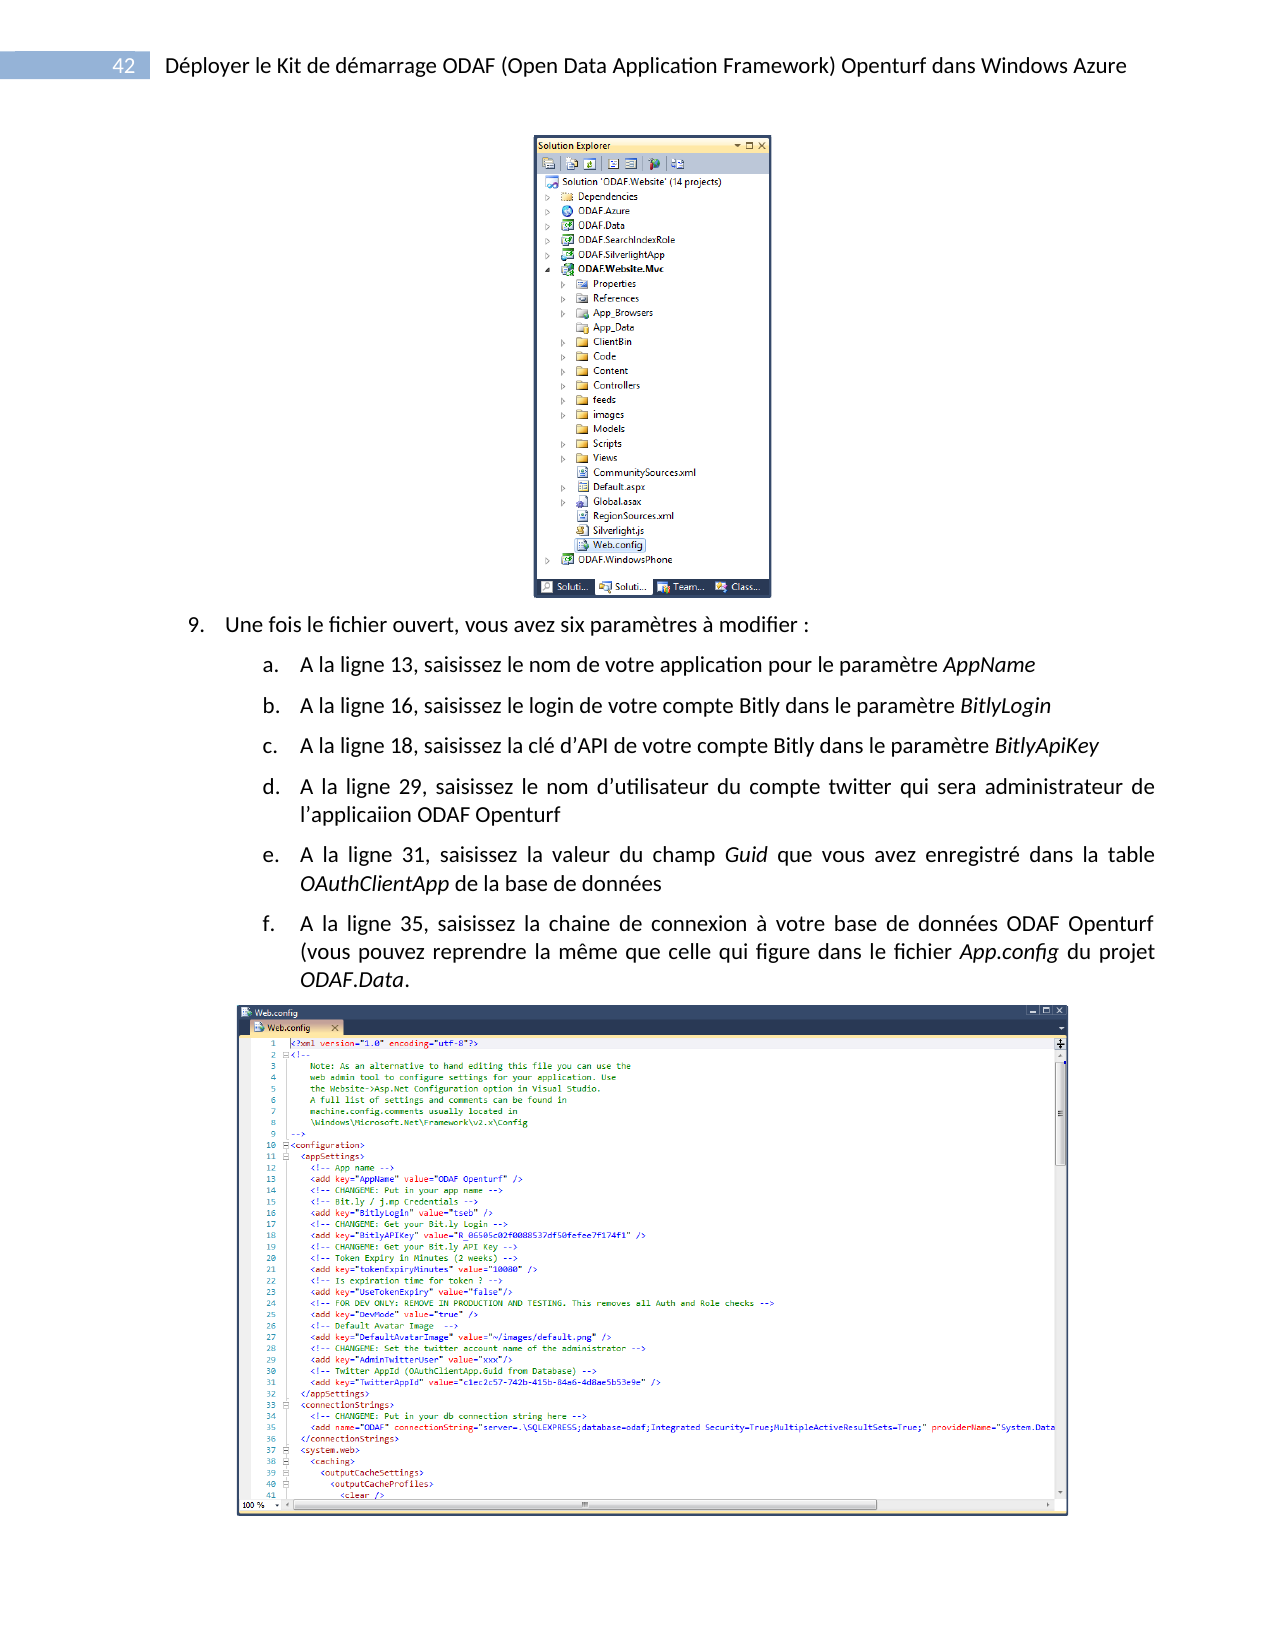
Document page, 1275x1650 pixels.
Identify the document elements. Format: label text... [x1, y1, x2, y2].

list A la ligne 31, saisissez la valeur du champ Guid que vous avez enregistré dans la table OAuthClientApp de la base de données [262, 841, 1155, 897]
list A la ligne 13, saisissez le nom de votre application pour le paramètre AppName [262, 651, 1155, 678]
list A la ligne 16, saisissez le login de votre compte Bitly dans le paramètre BitlyLogin [262, 691, 1155, 719]
list A la ligne 18, saisissez la clé d’API de votre compte Bitly dans le paramètre BitlyApiKey [262, 732, 1155, 759]
list A la ligne 35, saisissez la chaine de connexion à votre base de données ODAF Openturf (vous pouvez reprendre la même que celle qui figure dans le fichier App.config du projet ODAF.Data. [262, 909, 1155, 993]
list A la ligne 29, saisissez le nom d’utilisateur du compte twitter qui sera administrateur de l’applicaiion ODAF Openturf [262, 772, 1155, 828]
list Une fois le fichier ouvert, vous avez six paramètres à modifier : [187, 610, 1155, 638]
picture [533, 135, 772, 598]
picture [236, 1005, 1069, 1516]
